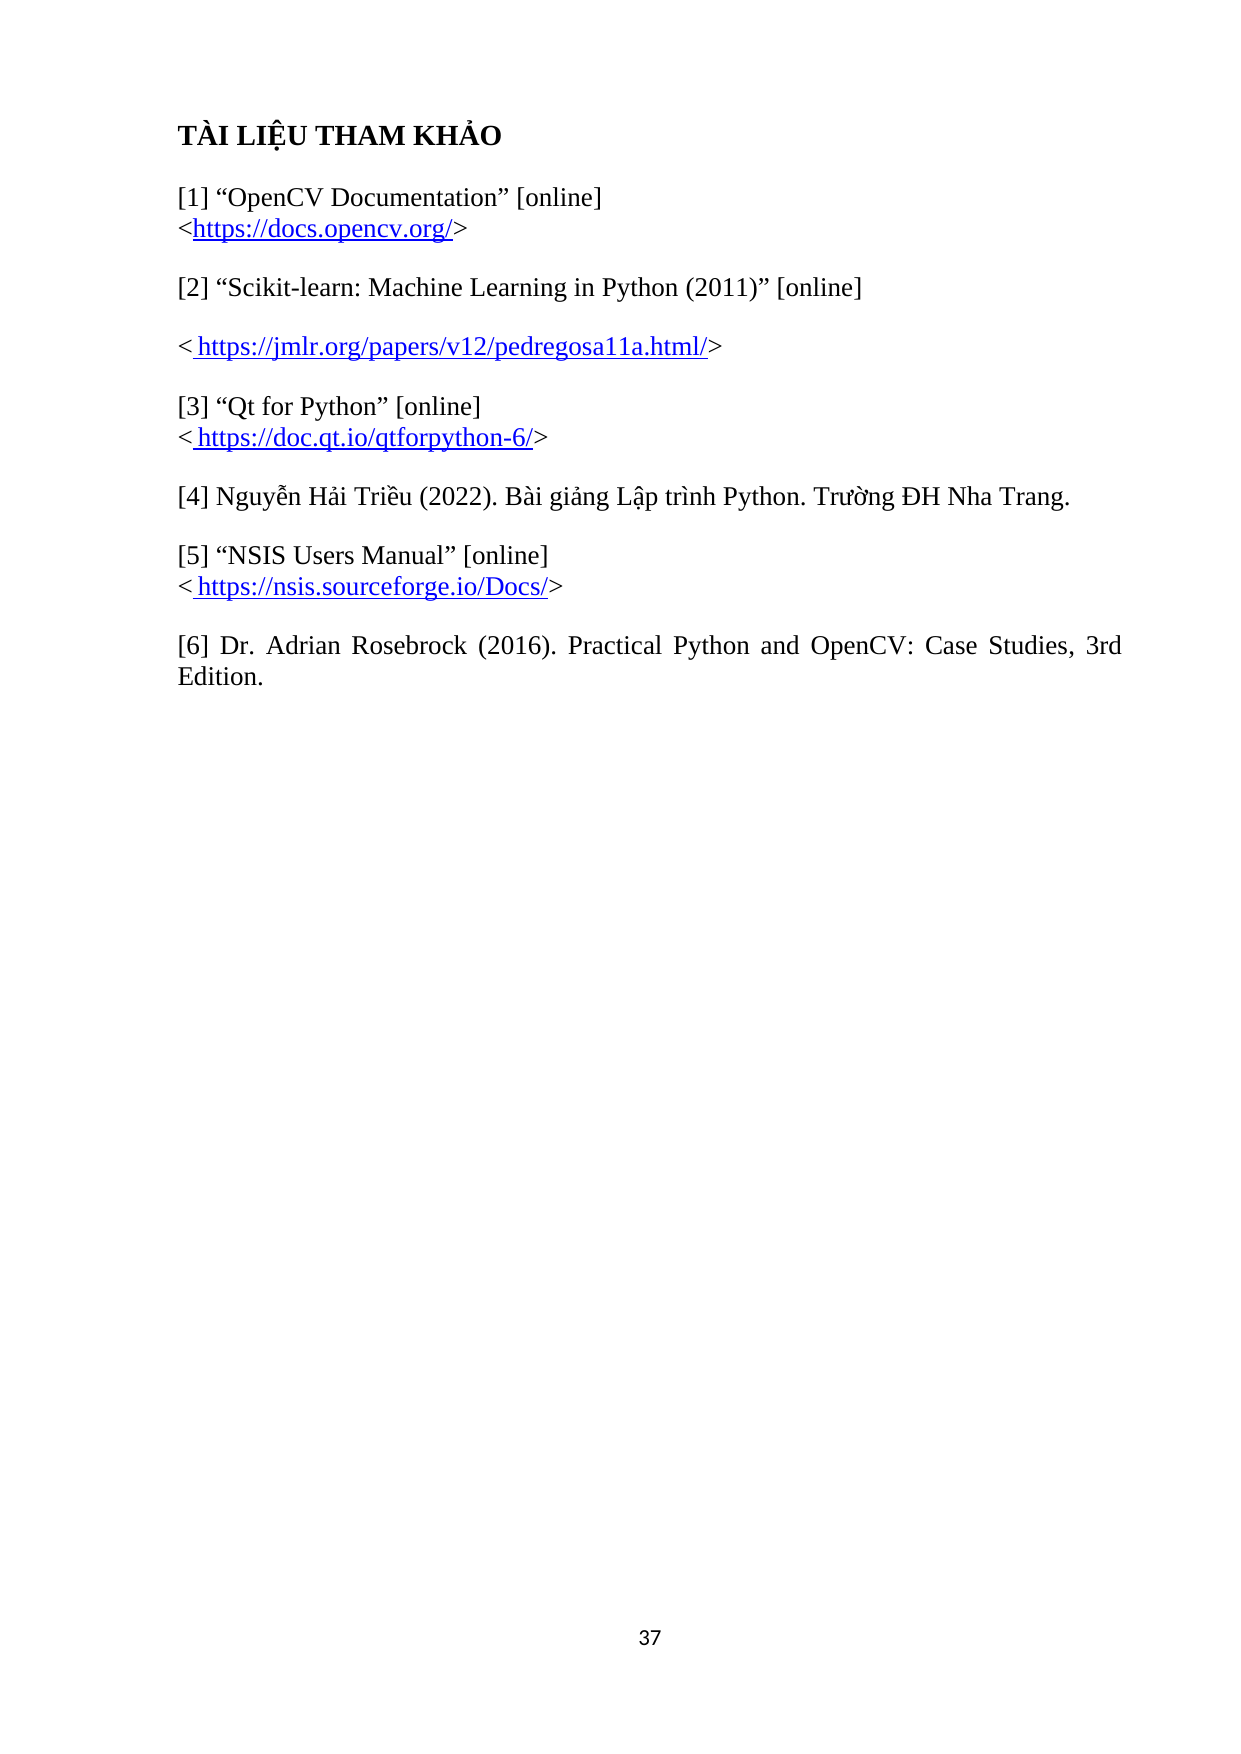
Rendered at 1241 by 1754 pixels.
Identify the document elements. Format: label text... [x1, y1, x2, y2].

text < https://doc.qt.io/qtforpython-6/> [177, 421, 1122, 452]
text < https://nsis.sourceforge.io/Docs/> [177, 570, 1122, 601]
text [6] Dr. Adrian Rosebrock (2016). Practical Python and OpenCV: Case Studies, 3rd Edition. [177, 629, 1122, 692]
text [1] “OpenCV Documentation” [online] [177, 181, 1122, 212]
text [5] “NSIS Users Manual” [online] [177, 539, 1122, 570]
subtitle TÀI LIỆU THAM KHẢO [177, 118, 1122, 152]
text [2] “Scikit-learn: Machine Learning in Python (2011)” [online] [177, 271, 1122, 302]
text [3] “Qt for Python” [online] [177, 389, 1122, 421]
text [4] Nguyễn Hải Triều (2022). Bài giảng Lập trình Python. Trường ĐH Nha Trang. [177, 480, 1122, 511]
text <https://docs.opencv.org/> [177, 212, 1122, 243]
text < https://jmlr.org/papers/v12/pedregosa11a.html/> [177, 330, 1122, 362]
